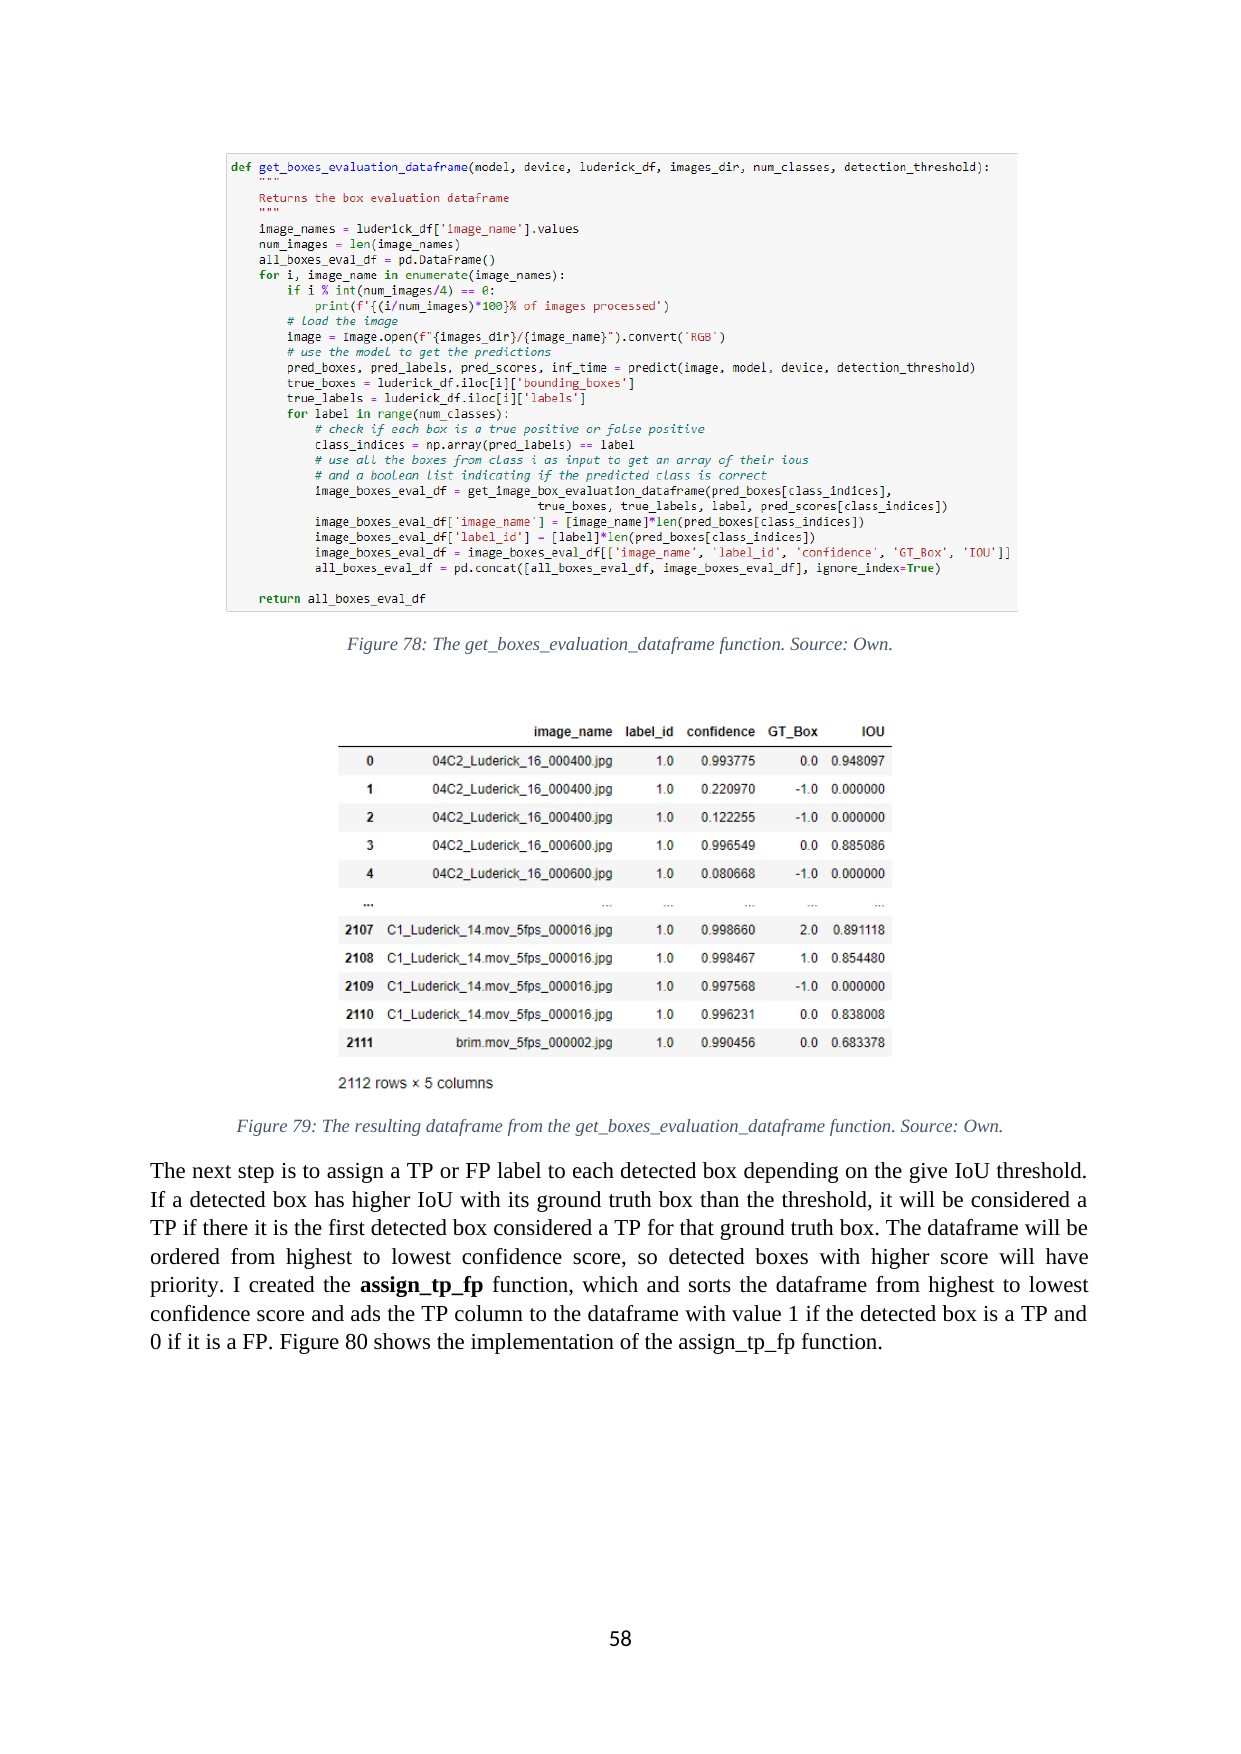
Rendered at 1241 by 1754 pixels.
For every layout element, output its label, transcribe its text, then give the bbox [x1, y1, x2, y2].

text Figure 78: The get_boxes_evaluation_dataframe function. Source: Own. [150, 633, 1090, 655]
text Figure 79: The resulting dataframe from the get_boxes_evaluation_dataframe function. Source: Own. [150, 1115, 1090, 1137]
picture [222, 150, 1018, 615]
text The next step is to assign a TP or FP label to each detected box depending on the give IoU threshold. If a detected box has higher IoU with its ground truth box than the threshold, it will be considered a TP if there it is the first detected box considered a TP for that ground truth box. The dataframe will be ordered from highest to lowest confidence score, so detected boxes with higher score will have priority. I created the assign_tp_fp function, which and sorts the dataframe from highest to lowest confidence score and ads the TP column to the dataframe with value 1 if the detected box is a TP and 0 if it is a FP. Figure 80 shows the implementation of the assign_tp_fp function. [150, 1158, 1090, 1354]
picture [333, 720, 908, 1097]
